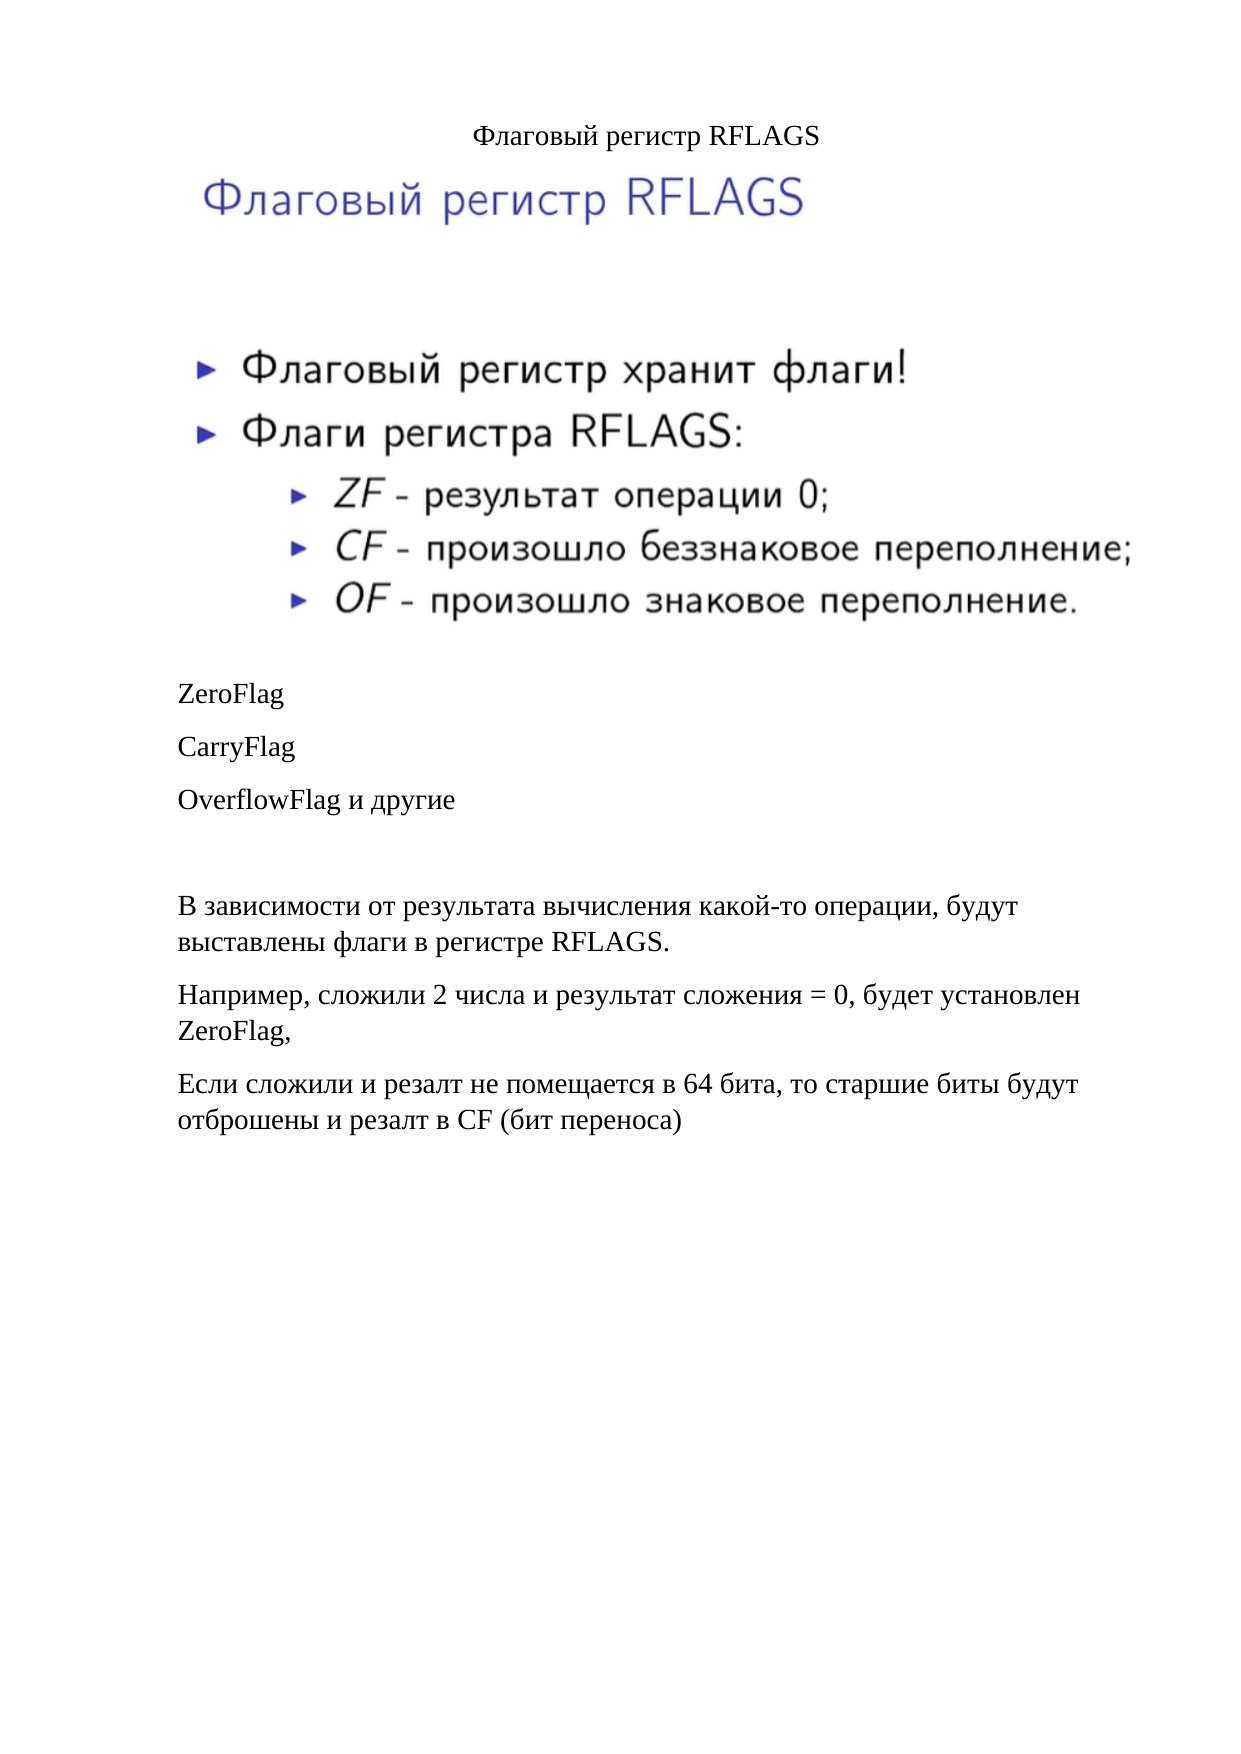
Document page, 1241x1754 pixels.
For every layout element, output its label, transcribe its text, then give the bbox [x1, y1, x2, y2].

text Если сложили и резалт не помещается в 64 бита, то старшие биты будут отброшены и резалт в CF (бит переноса) [177, 1066, 1152, 1135]
text Например, сложили 2 числа и результат сложения = 0, будет установлен ZeroFlag, [177, 977, 1152, 1046]
text ZeroFlag [177, 677, 1152, 710]
text В зависимости от результата вычисления какой-то операции, будут выставлены флаги в регистре RFLAGS. [177, 888, 1152, 957]
text Флаговый регистр RFLAGS [177, 118, 1152, 152]
text CarryFlag [177, 729, 1152, 763]
text OverflowFlag и другие [177, 782, 1152, 816]
picture [177, 171, 1142, 658]
